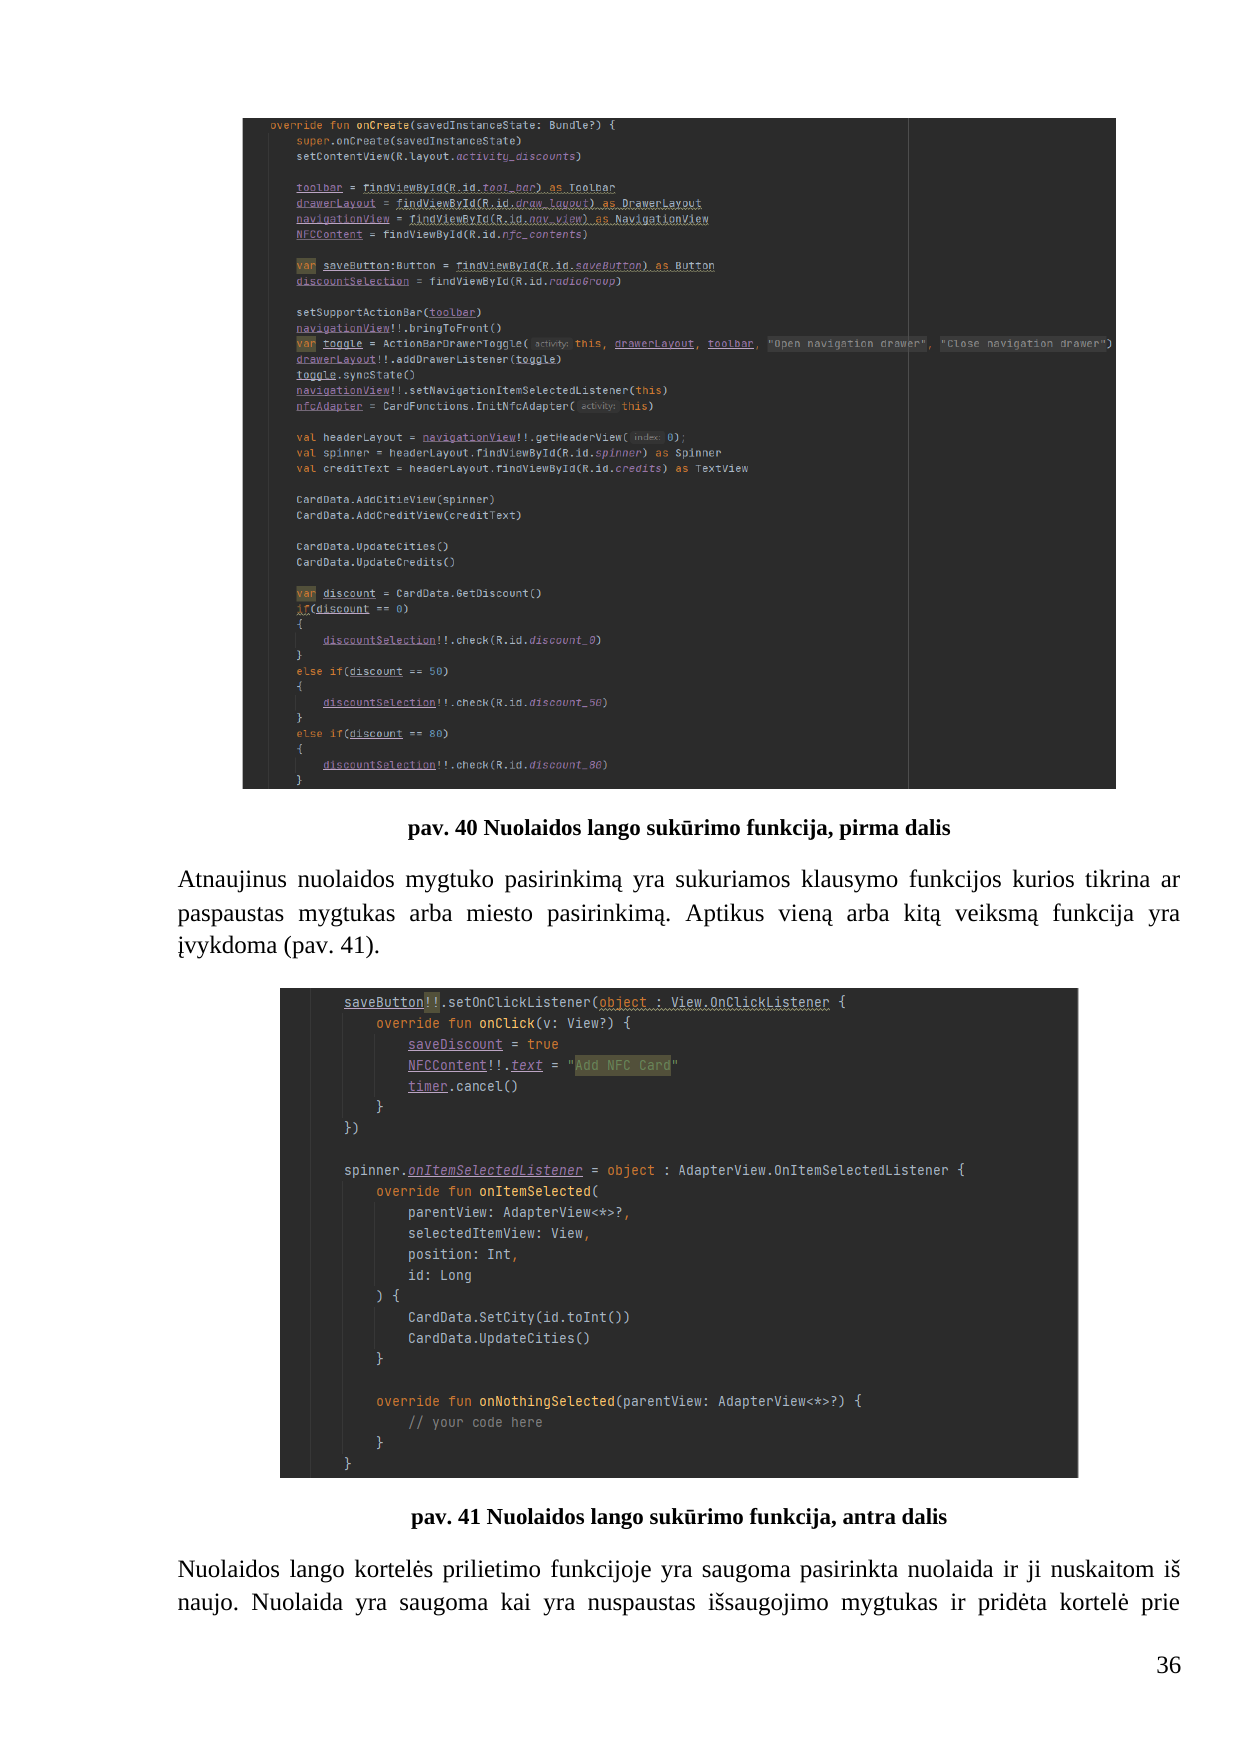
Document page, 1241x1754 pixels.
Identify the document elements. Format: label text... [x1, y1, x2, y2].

text pav. 40 Nuolaidos lango sukūrimo funkcija, pirma dalis [177, 813, 1181, 840]
text pav. 41 Nuolaidos lango sukūrimo funkcija, antra dalis [177, 1503, 1181, 1529]
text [177, 1554, 1181, 1616]
picture [280, 988, 1079, 1478]
text Atnaujinus nuolaidos mygtuko pasirinkimą yra sukuriamos klausymo funkcijos kurios tikrina ar paspaustas mygtukas arba miesto pasirinkimą. Aptikus vieną arba kitą veiksmą funkcija yra įvykdoma (pav. 41). [177, 864, 1181, 959]
picture [242, 118, 1116, 789]
